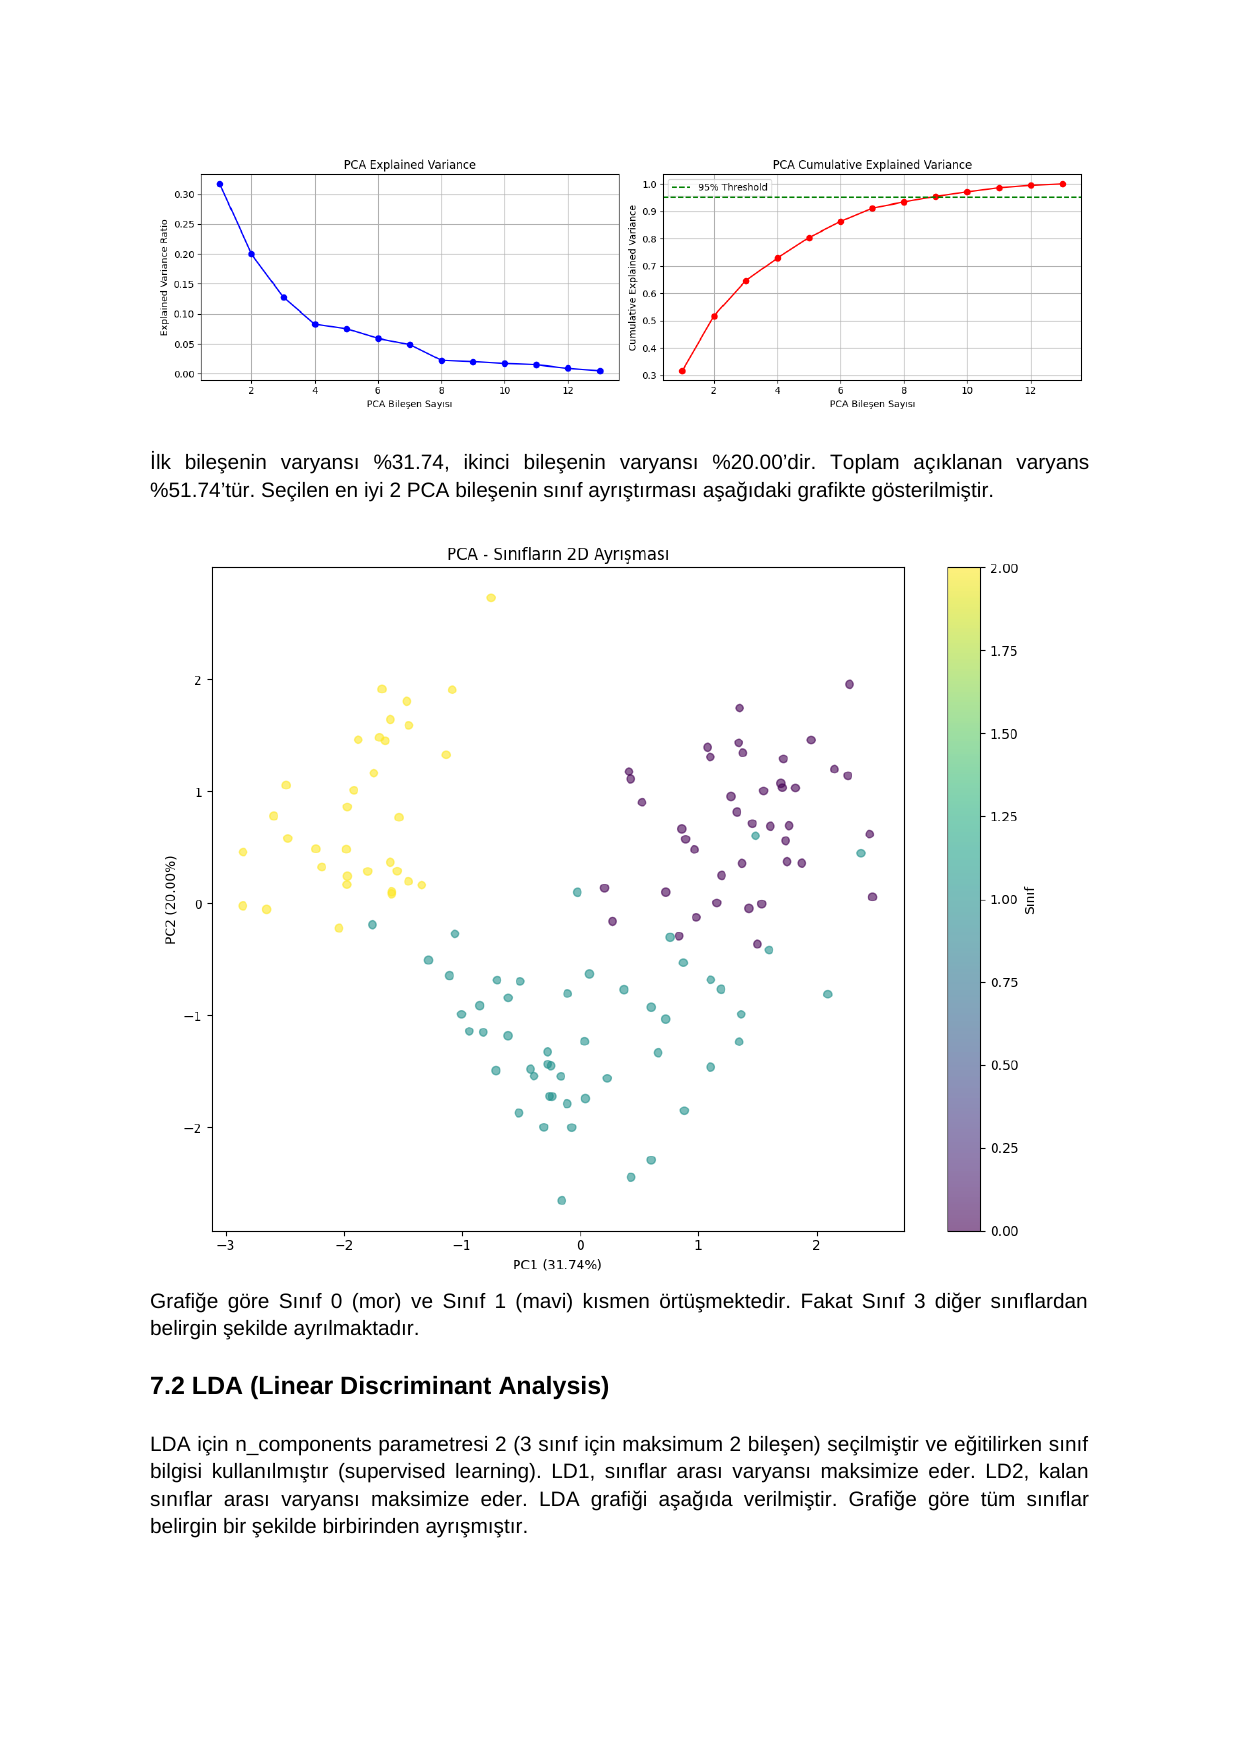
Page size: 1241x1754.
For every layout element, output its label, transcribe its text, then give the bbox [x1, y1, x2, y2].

picture [150, 532, 1091, 1285]
text Grafiğe göre Sınıf 0 (mor) ve Sınıf 1 (mavi) kısmen örtüşmektedir. Fakat Sınıf 3 diğer sınıflardan belirgin şekilde ayrılmaktadır. [150, 1288, 1090, 1340]
picture [150, 150, 1091, 419]
text İlk bileşenin varyansı %31.74, ikinci bileşenin varyansı %20.00’dir. Toplam açıklanan varyans %51.74’tür. Seçilen en iyi 2 PCA bileşenin sınıf ayrıştırması aşağıdaki grafikte gösterilmiştir. [150, 450, 1090, 502]
text 7.2 LDA (Linear Discriminant Analysis) [150, 1371, 1090, 1400]
text LDA için n_components parametresi 2 (3 sınıf için maksimum 2 bileşen) seçilmiştir ve eğitilirken sınıf bilgisi kullanılmıştır (supervised learning). LD1, sınıflar arası varyansı maksimize eder. LD2, kalan sınıflar arası varyansı maksimize eder. LDA grafiği aşağıda verilmiştir. Grafiğe göre tüm sınıflar belirgin bir şekilde birbirinden ayrışmıştır. [150, 1432, 1090, 1538]
